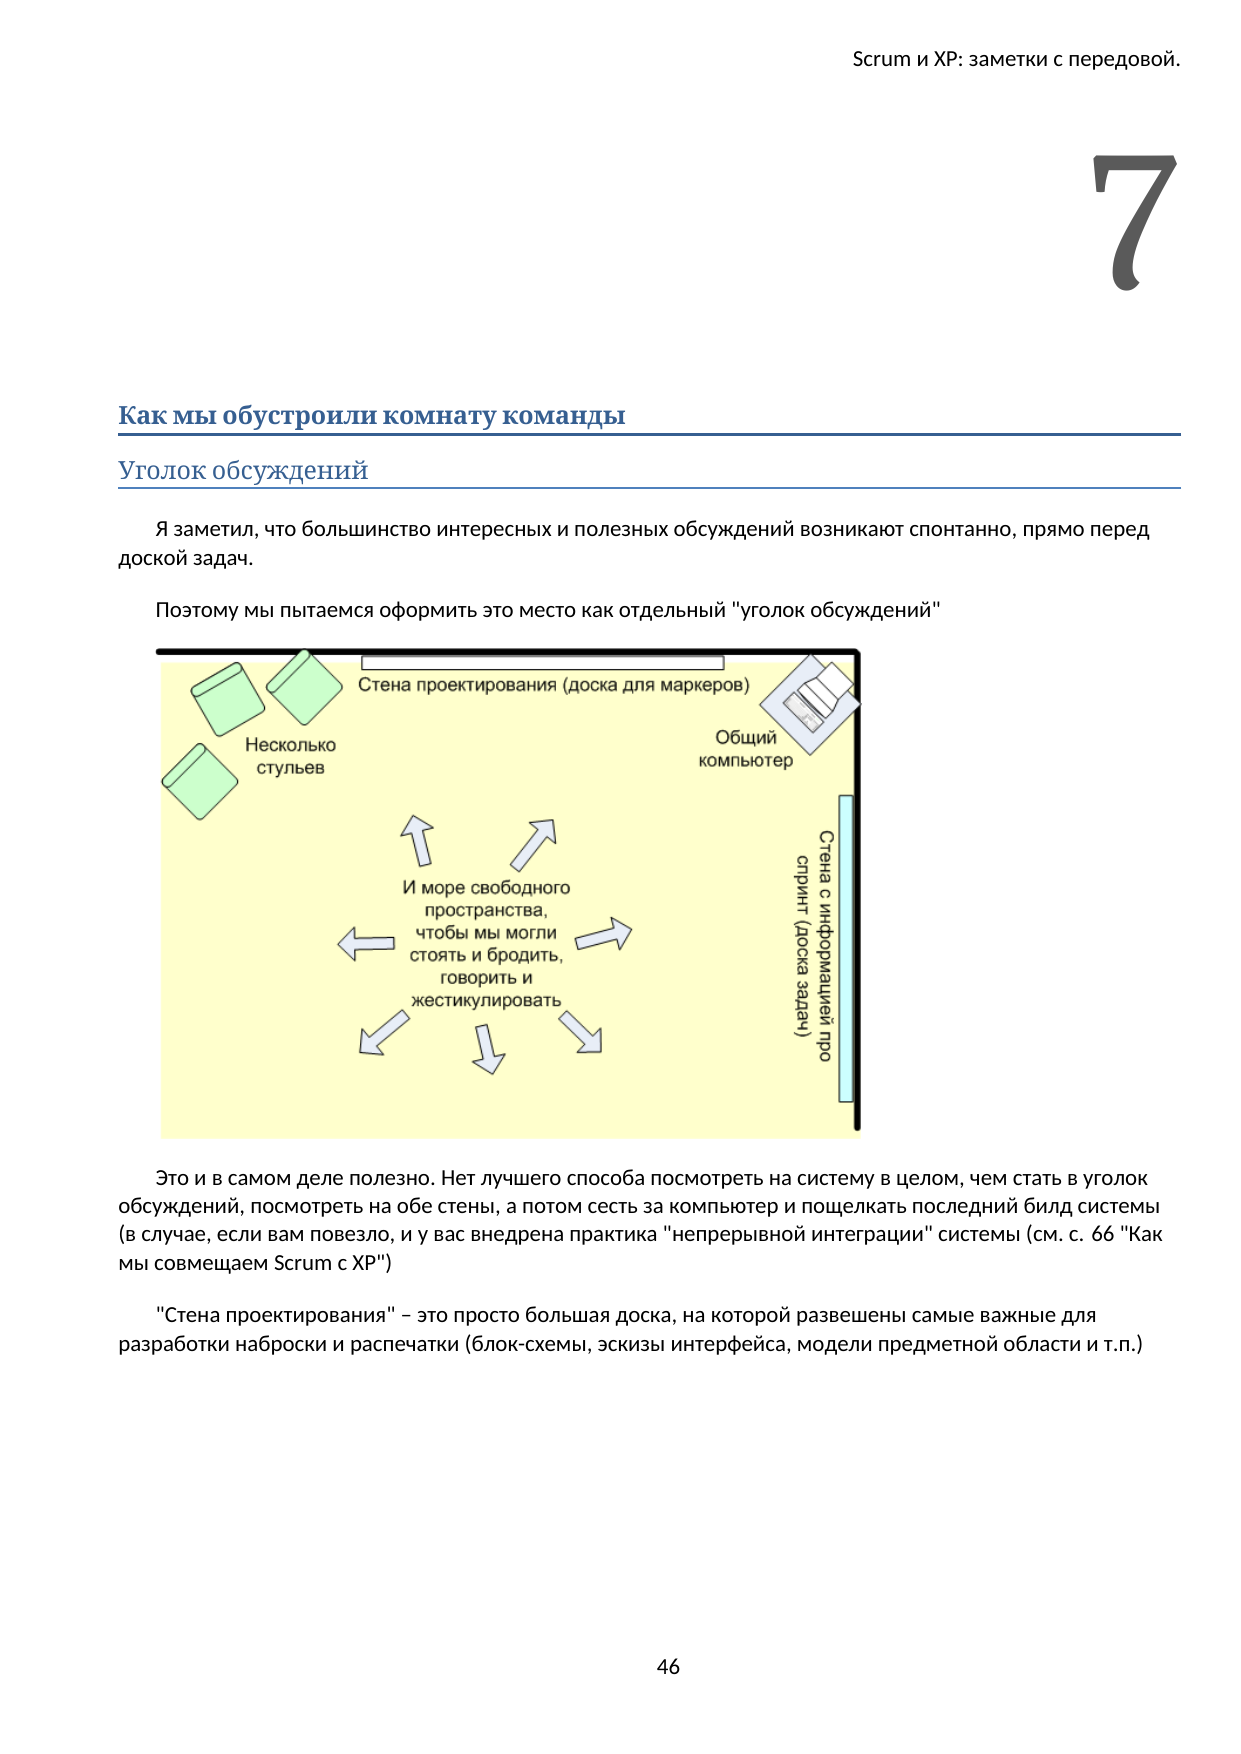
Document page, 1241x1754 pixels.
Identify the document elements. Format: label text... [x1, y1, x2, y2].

text 7 [118, 109, 1181, 339]
text Поэтому мы пытаемся оформить это место как отдельный "уголок обсуждений" [118, 596, 1181, 624]
text Я заметил, что большинство интересных и полезных обсуждений возникают спонтанно, прямо перед доской задач. [118, 514, 1181, 571]
subtitle Уголок обсуждений [118, 457, 1181, 487]
subtitle Как мы обустроили комнату команды [118, 402, 1181, 433]
picture [155, 648, 862, 1139]
text "Стена проектирования" – это просто большая доска, на которой развешены самые важные для разработки наброски и распечатки (блок-схемы, эскизы интерфейса, модели предметной области и т.п.) [118, 1301, 1181, 1357]
text Это и в самом деле полезно. Нет лучшего способа посмотреть на систему в целом, чем стать в уголок обсуждений, посмотреть на обе стены, а потом сесть за компьютер и пощелкать последний билд системы (в случае, если вам повезло, и у вас внедрена практика "непрерывной интеграции" системы (см. с. 66 "Как мы совмещаем Scrum с XP") [118, 1163, 1181, 1276]
